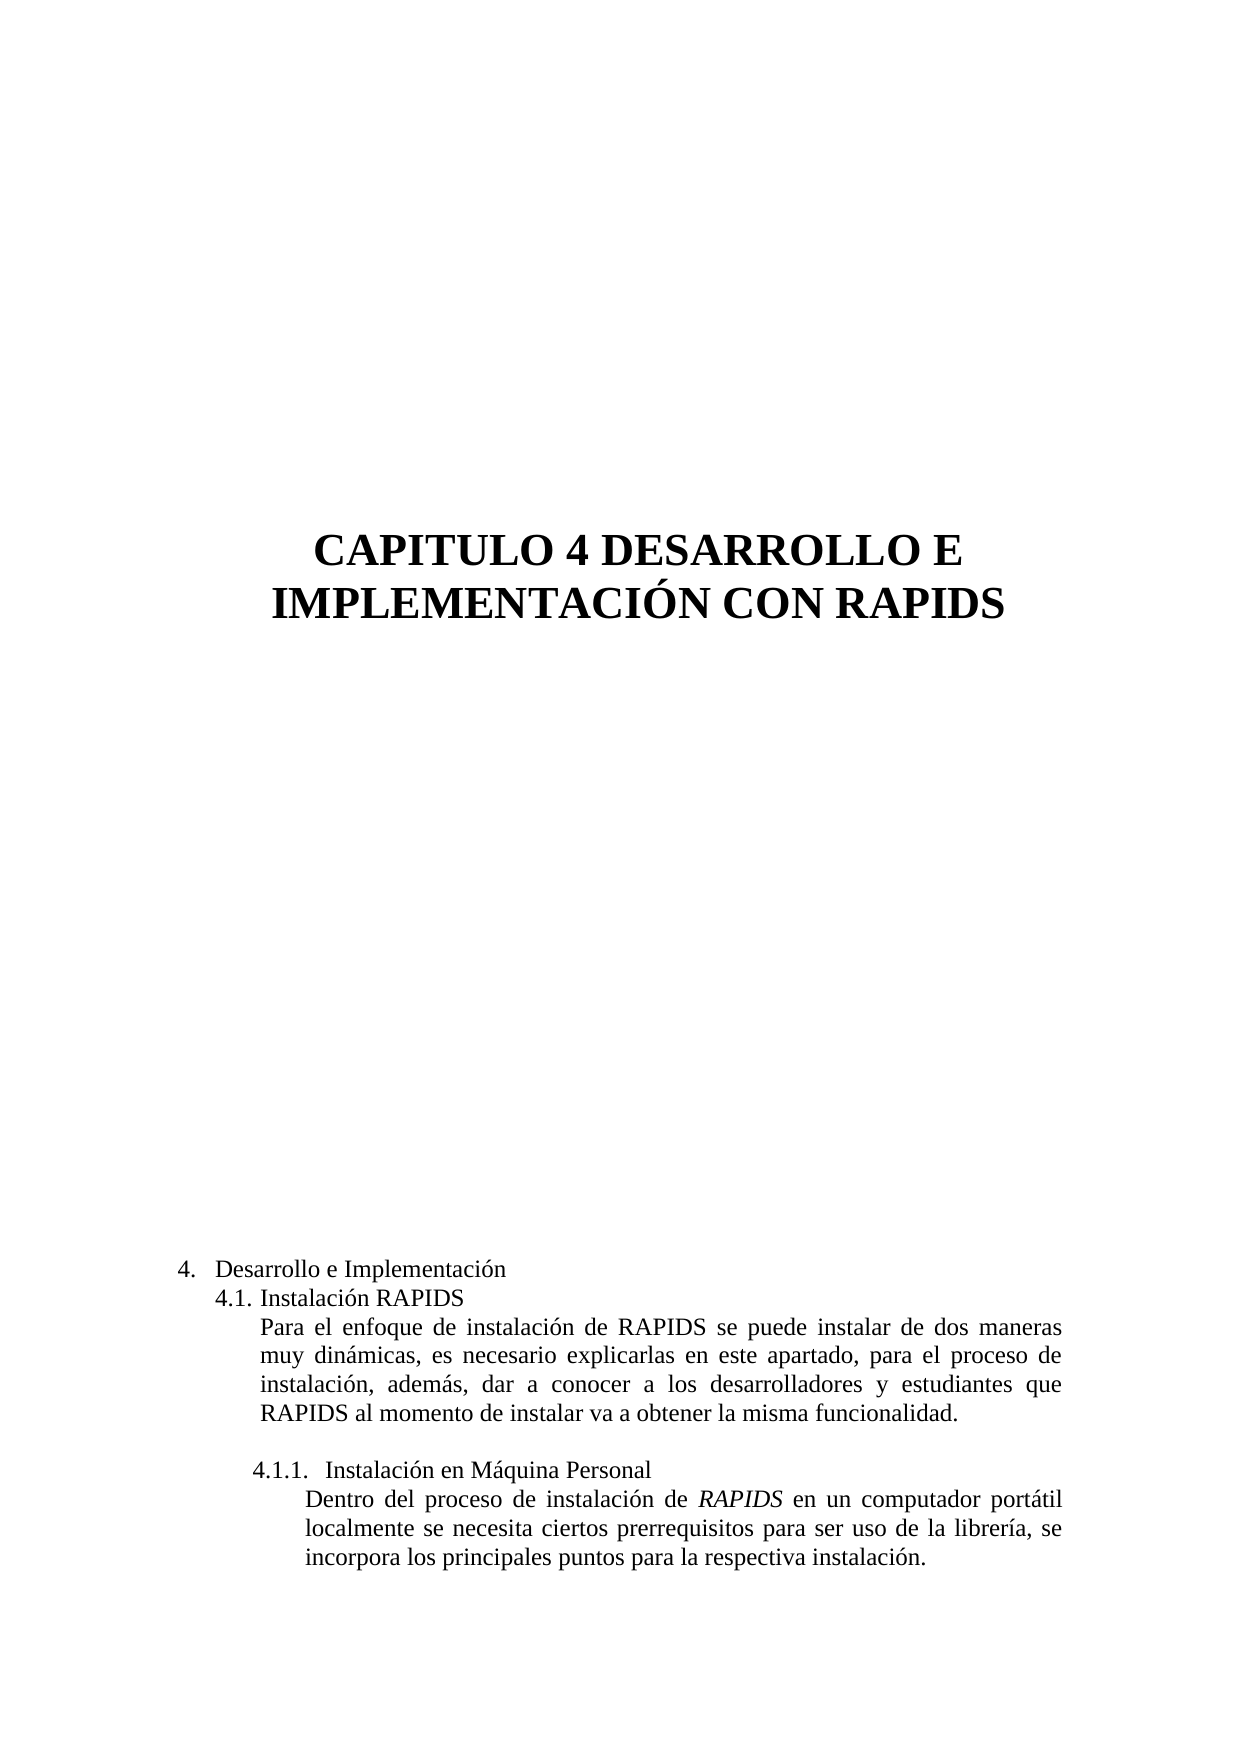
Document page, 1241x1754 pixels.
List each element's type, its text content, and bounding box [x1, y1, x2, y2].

list Instalación RAPIDS [215, 1283, 1063, 1312]
list CAPITULO 4 DESARROLLO E IMPLEMENTACIÓN CON RAPIDS [215, 523, 1063, 628]
list Desarrollo e Implementación [177, 1254, 1063, 1283]
list Dentro del proceso de instalación de RAPIDS en un computador portátil localmente se necesita ciertos prerrequisitos para ser uso de la librería, se incorpora los principales puntos para la respectiva instalación. [305, 1484, 1063, 1570]
list Para el enfoque de instalación de RAPIDS se puede instalar de dos maneras muy dinámicas, es necesario explicarlas en este apartado, para el proceso de instalación, además, dar a conocer a los desarrolladores y estudiantes que RAPIDS al momento de instalar va a obtener la misma funcionalidad. [260, 1312, 1063, 1427]
list Instalación en Máquina Personal [252, 1455, 1063, 1484]
